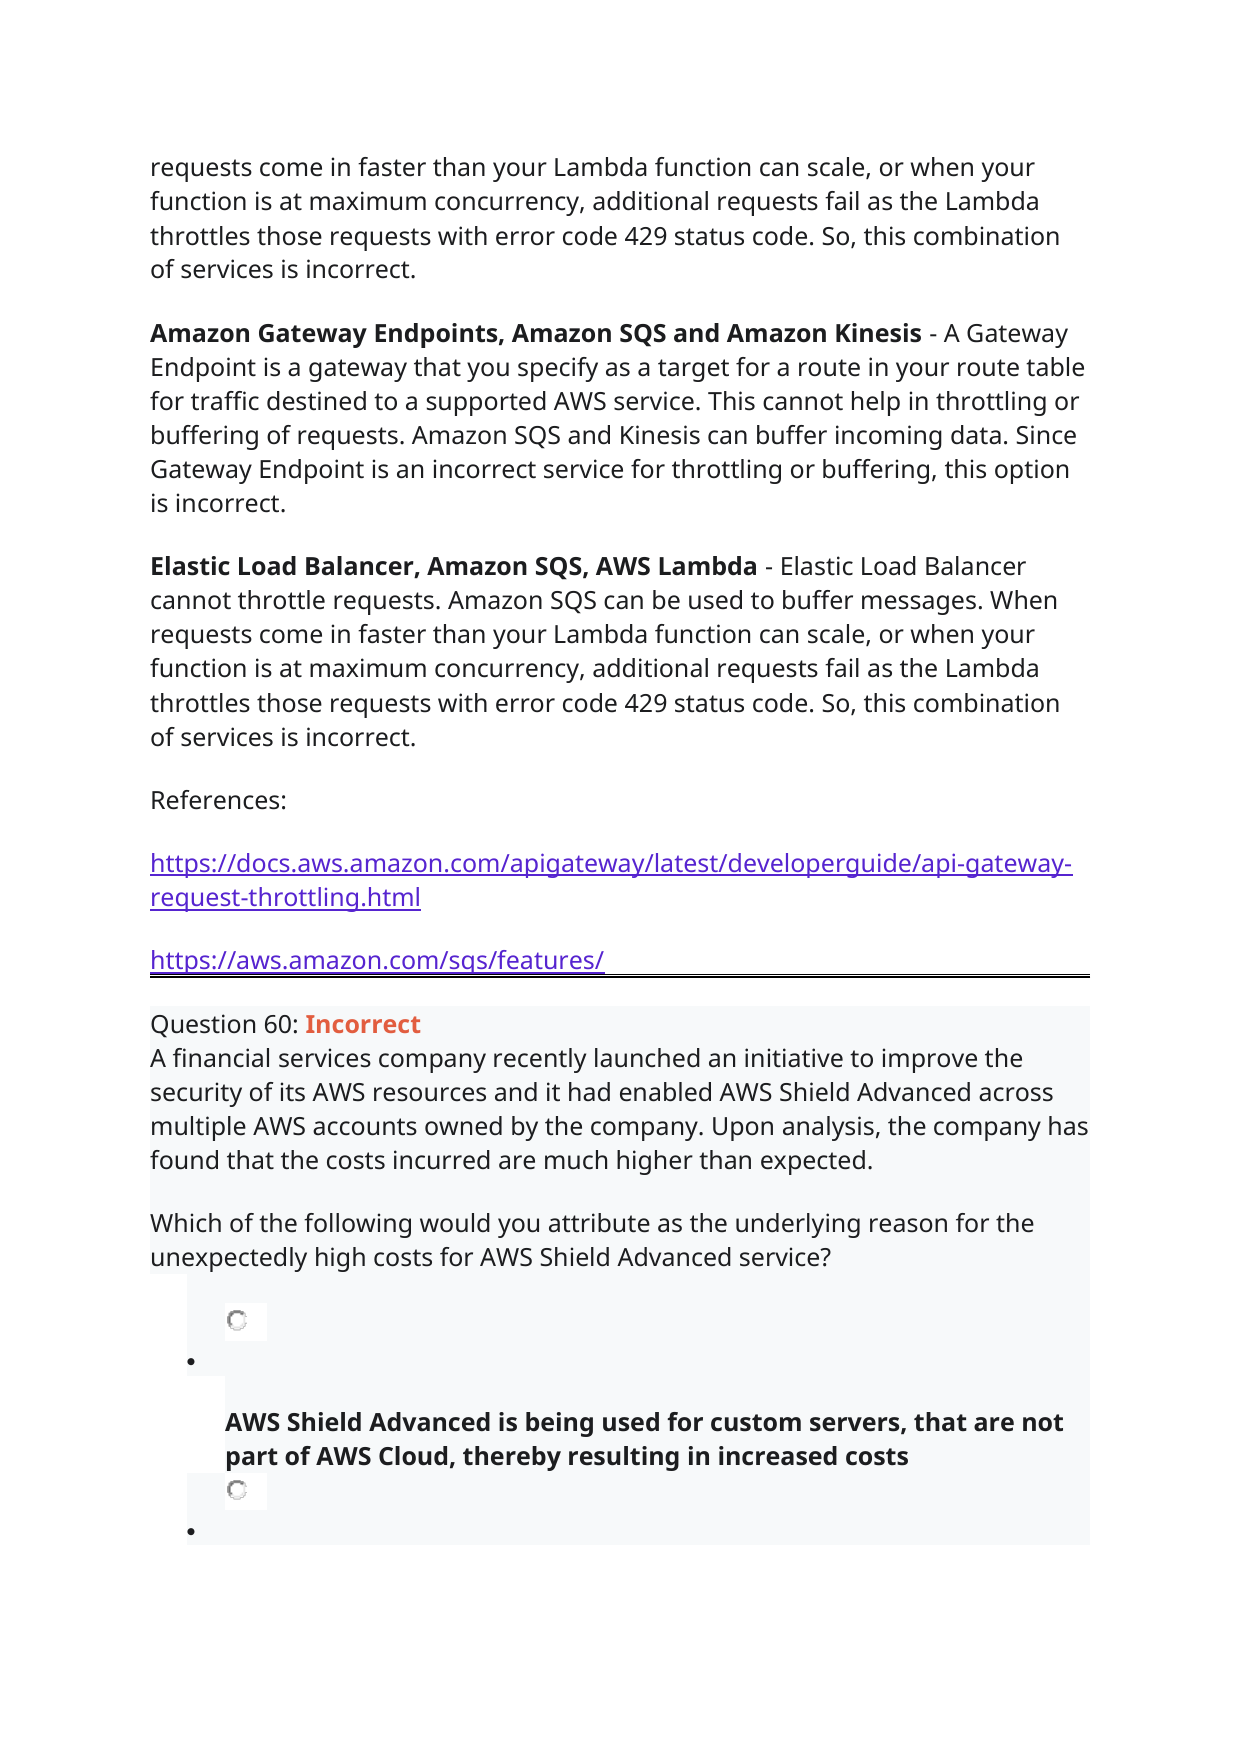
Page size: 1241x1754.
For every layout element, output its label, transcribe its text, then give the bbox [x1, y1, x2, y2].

text Elastic Load Balancer, Amazon SQS, AWS Lambda - Elastic Load Balancer cannot throttle requests. Amazon SQS can be used to buffer messages. When requests come in faster than your Lambda function can scale, or when your function is at maximum concurrency, additional requests fail as the Lambda throttles those requests with error code 429 status code. So, this combination of services is incorrect. [150, 549, 1090, 753]
text https://docs.aws.amazon.com/apigateway/latest/developerguide/api-gateway-request-throttling.html [150, 846, 1090, 914]
text https://aws.amazon.com/sqs/features/ [150, 943, 1090, 974]
text Amazon Gateway Endpoints, Amazon SQS and Amazon Kinesis - A Gateway Endpoint is a gateway that you specify as a target for a route in your route table for traffic destined to a supported AWS service. This cannot help in throttling or buffering of requests. Amazon SQS and Kinesis can buffer incoming data. Since Gateway Endpoint is an incorrect service for throttling or buffering, this option is incorrect. [150, 315, 1090, 520]
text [150, 150, 1090, 286]
text Question 60: Incorrect [150, 1006, 1090, 1040]
text A financial services company recently launched an initiative to improve the security of its AWS resources and it had enabled AWS Shield Advanced across multiple AWS accounts owned by the company. Upon analysis, the company has found that the costs incurred are much higher than expected. [150, 1040, 1090, 1177]
text Which of the following would you attribute as the underlying reason for the unexpectedly high costs for AWS Shield Advanced service? [150, 1206, 1090, 1274]
text AWS Shield Advanced is being used for custom servers, that are not part of AWS Cloud, thereby resulting in increased costs [225, 1405, 1090, 1473]
text References: [150, 782, 1090, 817]
